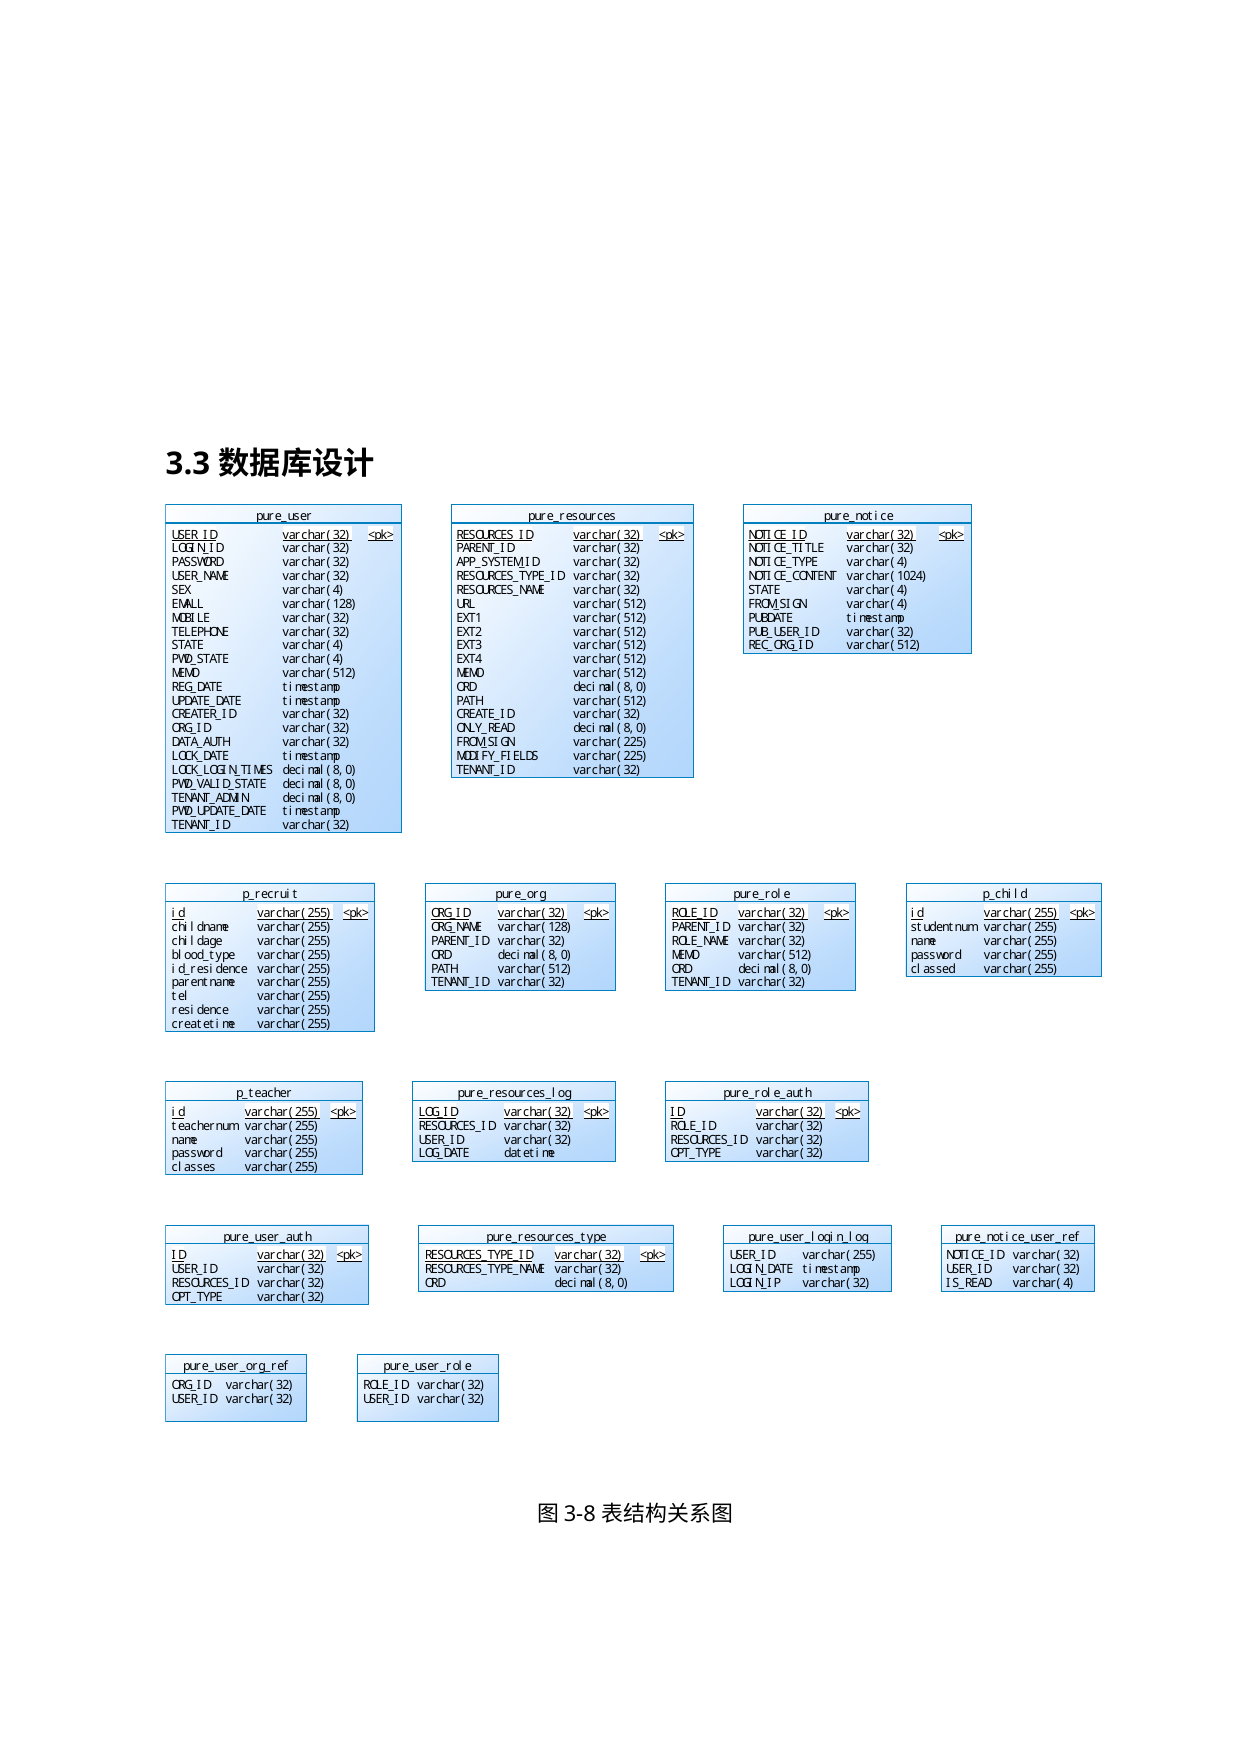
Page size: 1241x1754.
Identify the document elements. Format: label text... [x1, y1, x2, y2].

subtitle 3.3 数据库设计 [165, 428, 1104, 493]
text 图3-8 表结构关系图 [165, 553, 1104, 1528]
